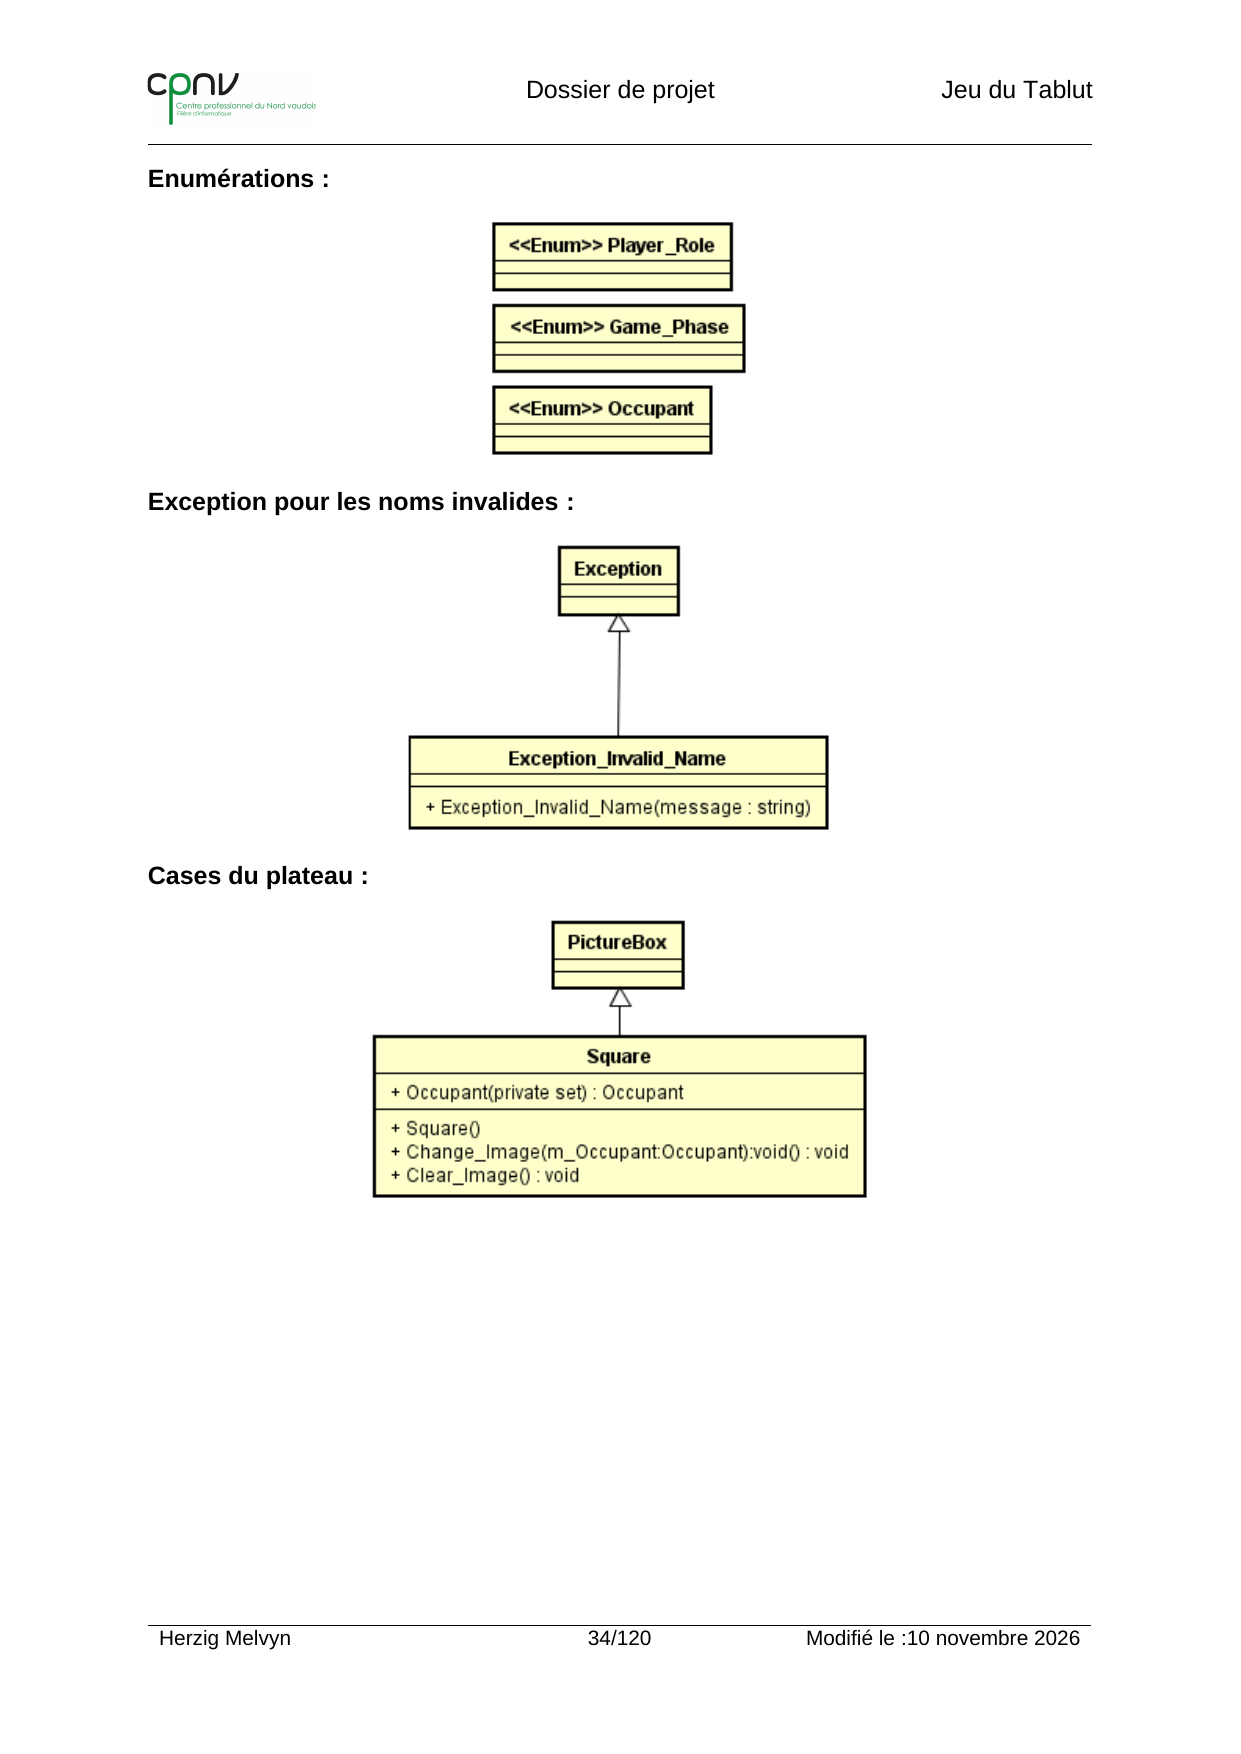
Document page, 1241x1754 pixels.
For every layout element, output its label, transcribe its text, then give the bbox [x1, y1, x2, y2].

picture [491, 222, 749, 458]
text Exception pour les noms invalides : [148, 486, 1092, 515]
text Cases du plateau : [148, 861, 1092, 890]
picture [370, 918, 870, 1201]
picture [408, 543, 832, 833]
picture [147, 73, 316, 125]
text Enumérations : [148, 164, 1092, 193]
